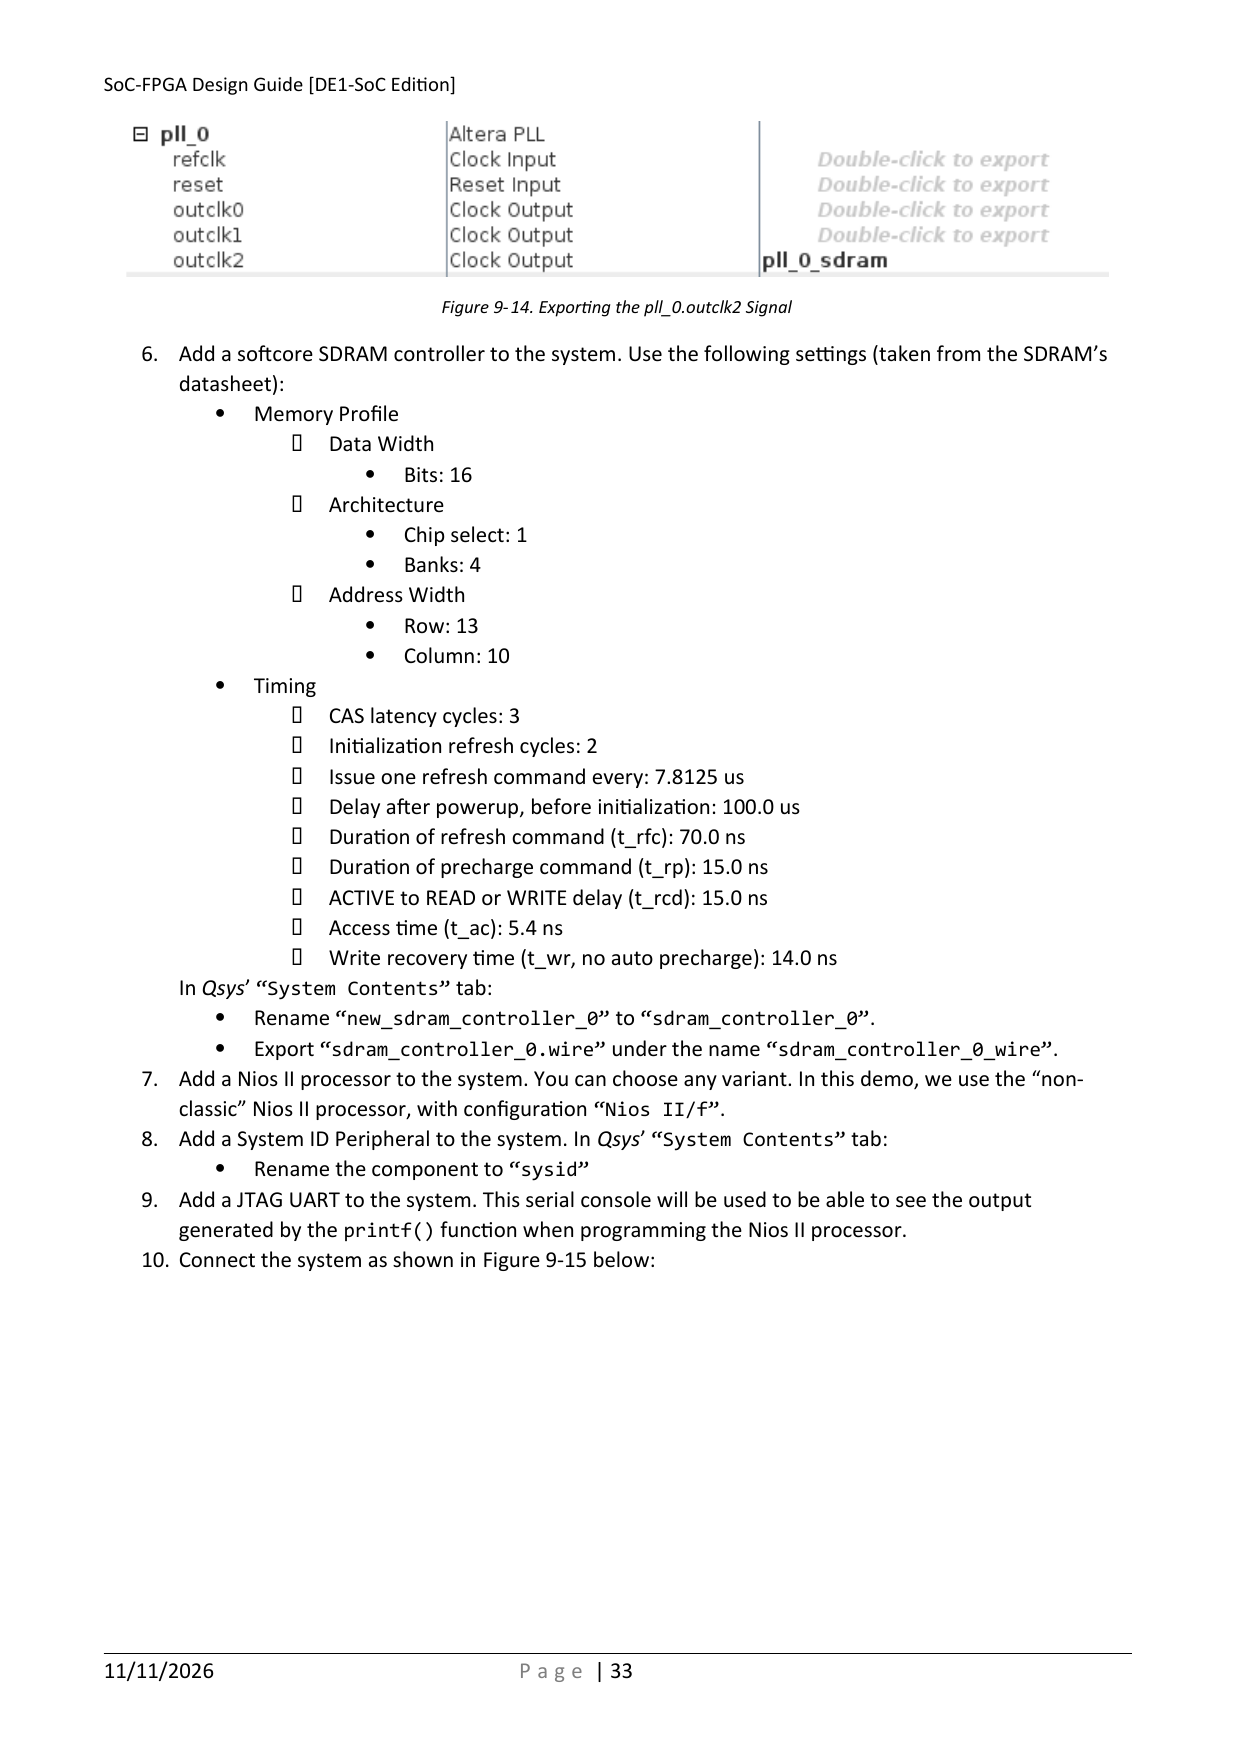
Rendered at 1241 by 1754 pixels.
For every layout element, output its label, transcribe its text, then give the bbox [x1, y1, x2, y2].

list Chip select: 1 [366, 520, 1132, 548]
list Bits: 16 [366, 460, 1132, 488]
list Architecture [291, 490, 1132, 518]
list Add a System ID Peripheral to the system. In Qsys’ “System Contents” tab: [141, 1124, 1132, 1152]
list Banks: 4 [366, 550, 1132, 578]
list Timing [216, 671, 1132, 699]
list Rename “new_sdram_controller_0” to “sdram_controller_0”. [216, 1003, 1132, 1032]
list Duration of refresh command (t_rfc): 70.0 ns [291, 822, 1132, 850]
list Memory Profile [216, 399, 1132, 427]
list Address Width [291, 581, 1132, 609]
list Initialization refresh cycles: 2 [291, 732, 1132, 760]
list Add a JTAG UART to the system. This serial console will be used to be able to see the output generated by the printf() function when programming the Nios II processor. [141, 1185, 1132, 1243]
picture [126, 121, 1109, 277]
list Data Width [291, 429, 1132, 458]
list Export “sdram_controller_0.wire” under the name “sdram_controller_0_wire”. [216, 1034, 1132, 1062]
list Row: 13 [366, 611, 1132, 639]
list Column: 10 [366, 641, 1132, 669]
list Delay after powerup, before initialization: 100.0 us [291, 792, 1132, 820]
list ACTIVE to READ or WRITE delay (t_rcd): 15.0 ns [291, 883, 1132, 911]
list Add a Nios II processor to the system. You can choose any variant. In this demo, we use the “non-classic” Nios II processor, with configuration “Nios II/f”. [141, 1064, 1132, 1122]
list Write recovery time (t_wr, no auto precharge): 14.0 ns [291, 943, 1132, 971]
list In Qsys’ “System Contents” tab: [178, 973, 1132, 1001]
list Duration of precharge command (t_rp): 15.0 ns [291, 852, 1132, 881]
list Access time (t_ac): 5.4 ns [291, 913, 1132, 941]
list Issue one refresh command every: 7.8125 us [291, 762, 1132, 790]
list CAS latency cycles: 3 [291, 701, 1132, 729]
list Add a softcore SDRAM controller to the system. Use the following settings (taken from the SDRAM’s datasheet): [141, 339, 1132, 397]
list Rename the component to “sysid” [216, 1154, 1132, 1183]
